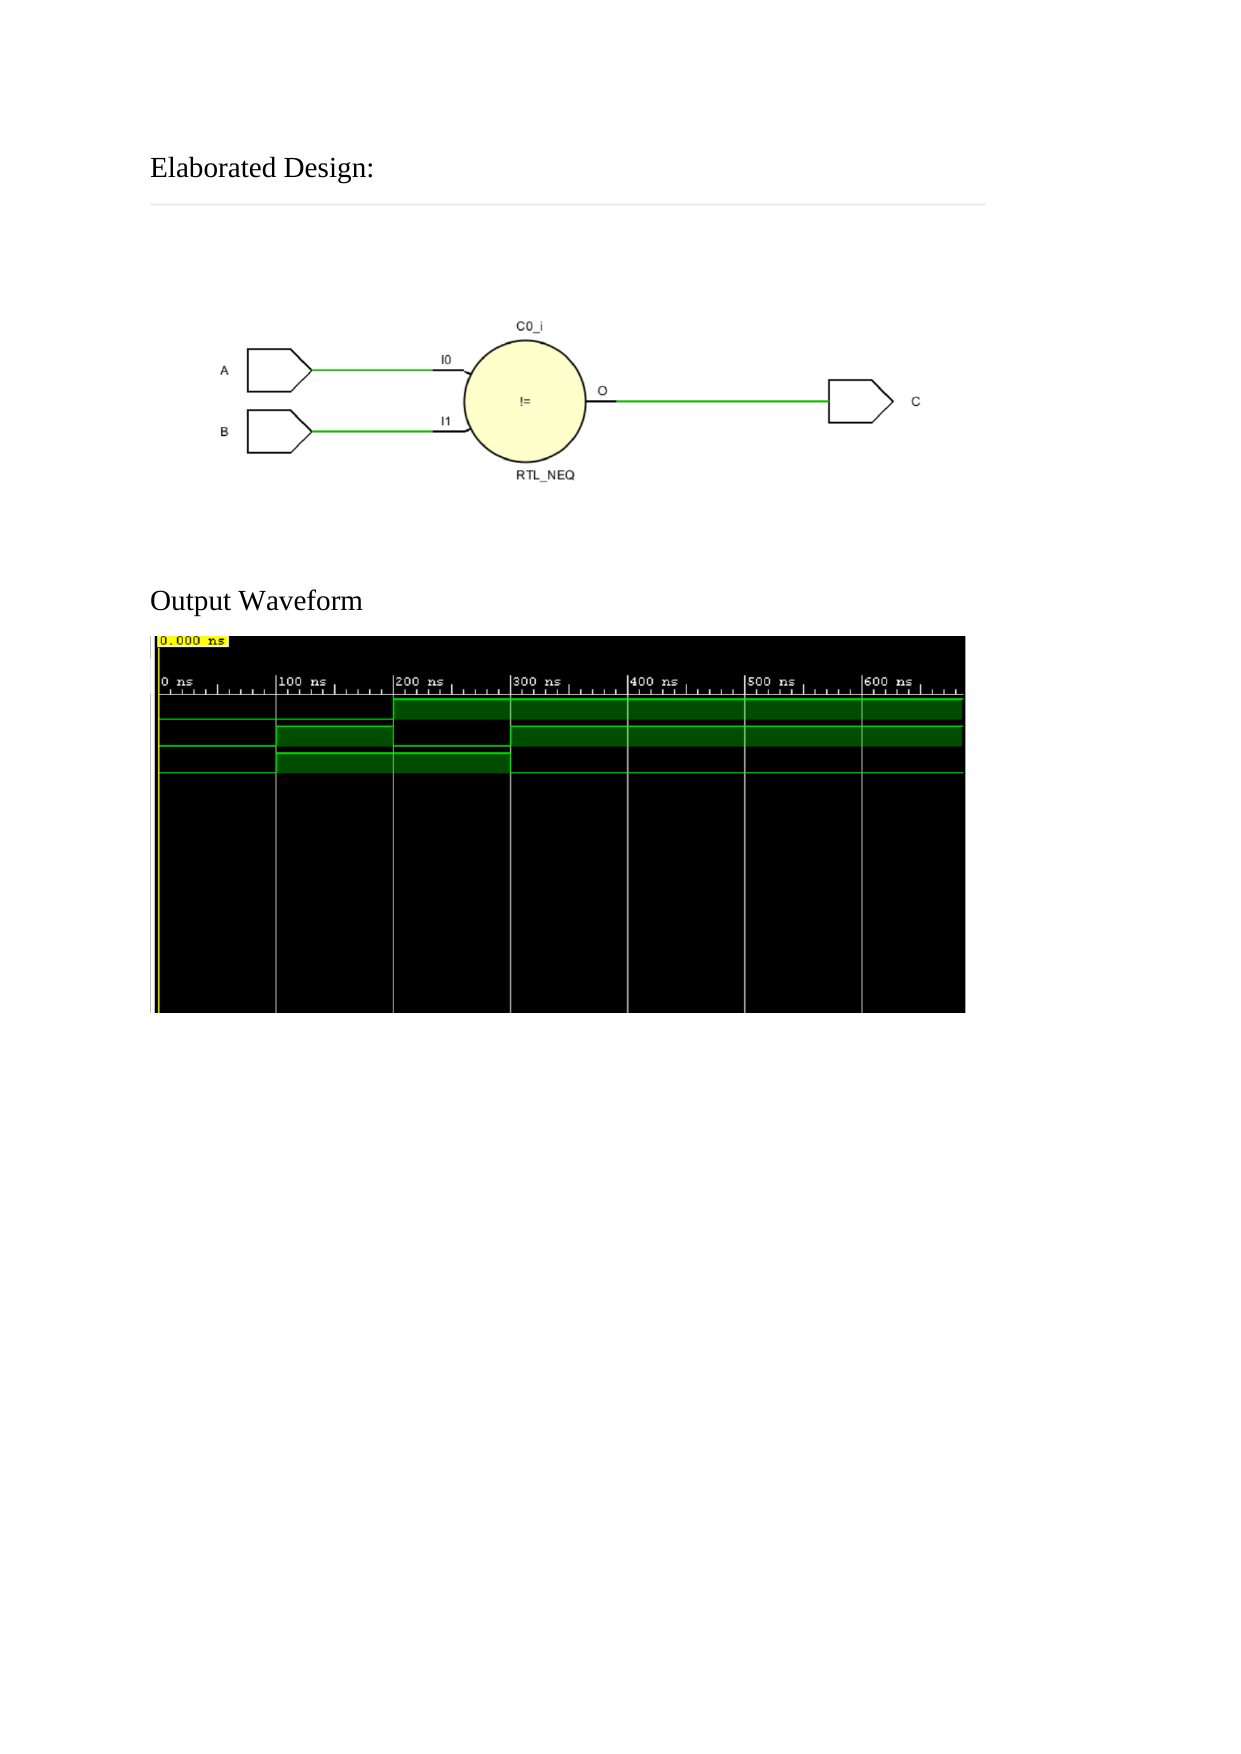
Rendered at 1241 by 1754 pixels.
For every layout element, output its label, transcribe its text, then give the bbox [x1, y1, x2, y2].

picture [150, 636, 966, 1013]
text Elaborated Design: [150, 150, 1090, 183]
text Output Waveform [150, 583, 1090, 617]
picture [150, 202, 986, 565]
